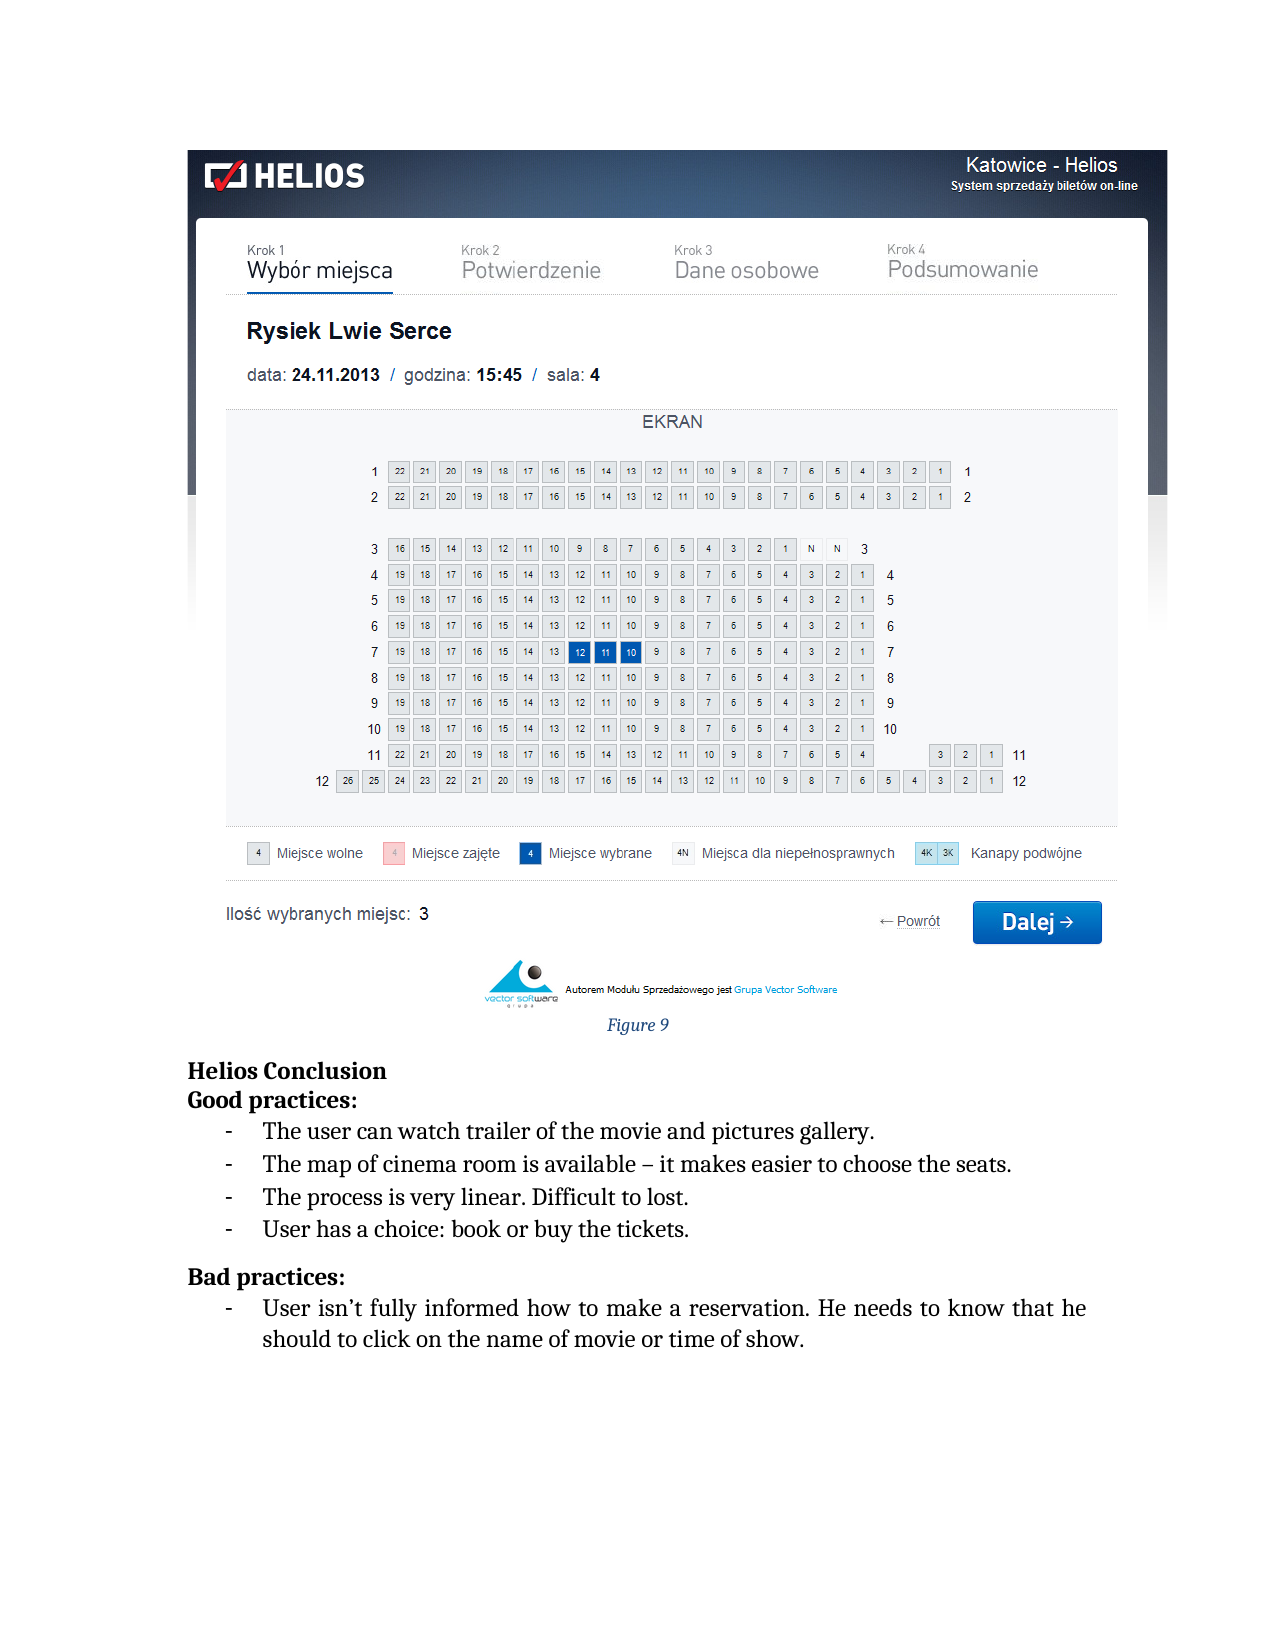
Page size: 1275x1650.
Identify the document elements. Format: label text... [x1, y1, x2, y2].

list User isn’t fully informed how to make a reservation. He needs to know that he should to click on the name of movie or time of show. [225, 1292, 1087, 1353]
list The map of cinema room is available – it makes easier to choose the seats. [225, 1148, 1087, 1178]
text Good practices: [187, 1086, 1087, 1115]
picture [187, 150, 1168, 1015]
text Figure [187, 1015, 1087, 1036]
list User has a choice: book or buy the tickets. [225, 1213, 1087, 1244]
text Helios Conclusion [187, 1057, 1087, 1086]
text Bad practices: [187, 1263, 1087, 1292]
list The user can watch trailer of the movie and pictures gallery. [225, 1115, 1087, 1145]
list The process is very linear. Difficult to lost. [225, 1181, 1087, 1211]
